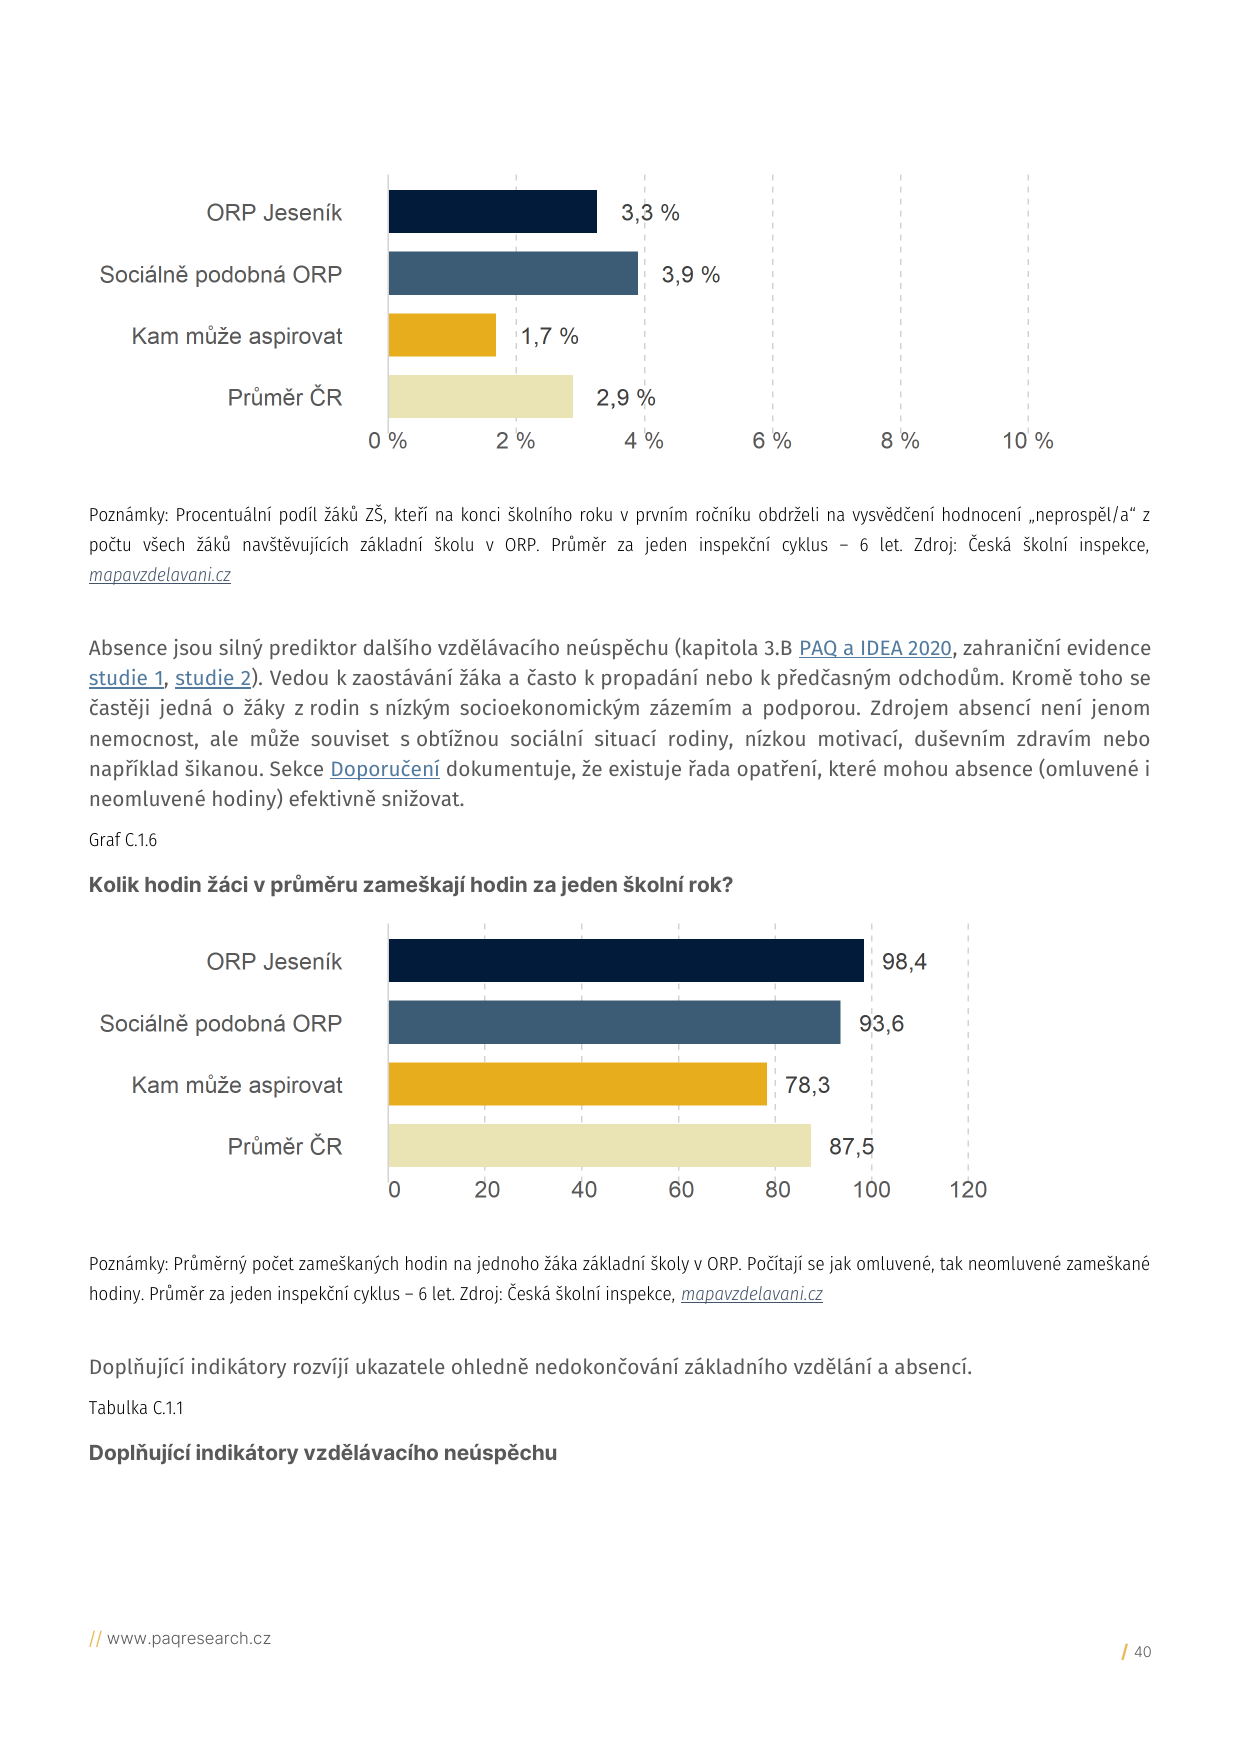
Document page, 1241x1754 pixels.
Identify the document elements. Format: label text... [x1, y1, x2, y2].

text Poznámky: Průměrný počet zameškaných hodin na jednoho žáka základní školy v ORP. Počítají se jak omluvené, tak neomluvené zameškané hodiny. Průměr za jeden inspekční cyklus – 6 let. Zdroj: Česká školní inspekce, mapavzdelavani.cz [89, 1245, 1152, 1306]
text Poznámky: Procentuální podíl žáků ZŠ, kteří na konci školního roku v prvním ročníku obdrželi na vysvědčení hodnocení „neprospěl/a“ z počtu všech žáků navštěvujících základní školu v ORP. Průměr za jeden inspekční cyklus – 6 let. Zdroj: Česká školní inspekce, mapavzdelavani.cz [89, 496, 1152, 586]
text Tabulka C.1.1 [89, 1397, 1152, 1419]
text Doplňující indikátory vzdělávacího neúspěchu [89, 1435, 1152, 1465]
picture [88, 897, 1139, 1229]
text Doplňující indikátory rozvíjí ukazatele ohledně nedokončování základního vzdělání a absencí. [89, 1350, 1152, 1380]
text Absence jsou silný prediktor dalšího vzdělávacího neúspěchu (kapitola 3.B PAQ a IDEA 2020, zahraniční evidence studie 1, studie 2). Vedou k zaostávání žáka a často k propadání nebo k předčasným odchodům. Kromě toho se častěji jedná o žáky z rodin s nízkým socioekonomickým zázemím a podporou. Zdrojem absencí není jenom nemocnost, ale může souviset s obtížnou sociální situací rodiny, nízkou motivací, duševním zdravím nebo například šikanou. Sekce Doporučení dokumentuje, že existuje řada opatření, které mohou absence (omluvené i neomluvené hodiny) efektivně snižovat. [89, 631, 1152, 812]
text Kolik hodin žáci v průměru zameškají hodin za jeden školní rok? [89, 867, 1152, 897]
text Graf C.1.6 [89, 828, 1152, 851]
picture [88, 147, 1139, 480]
